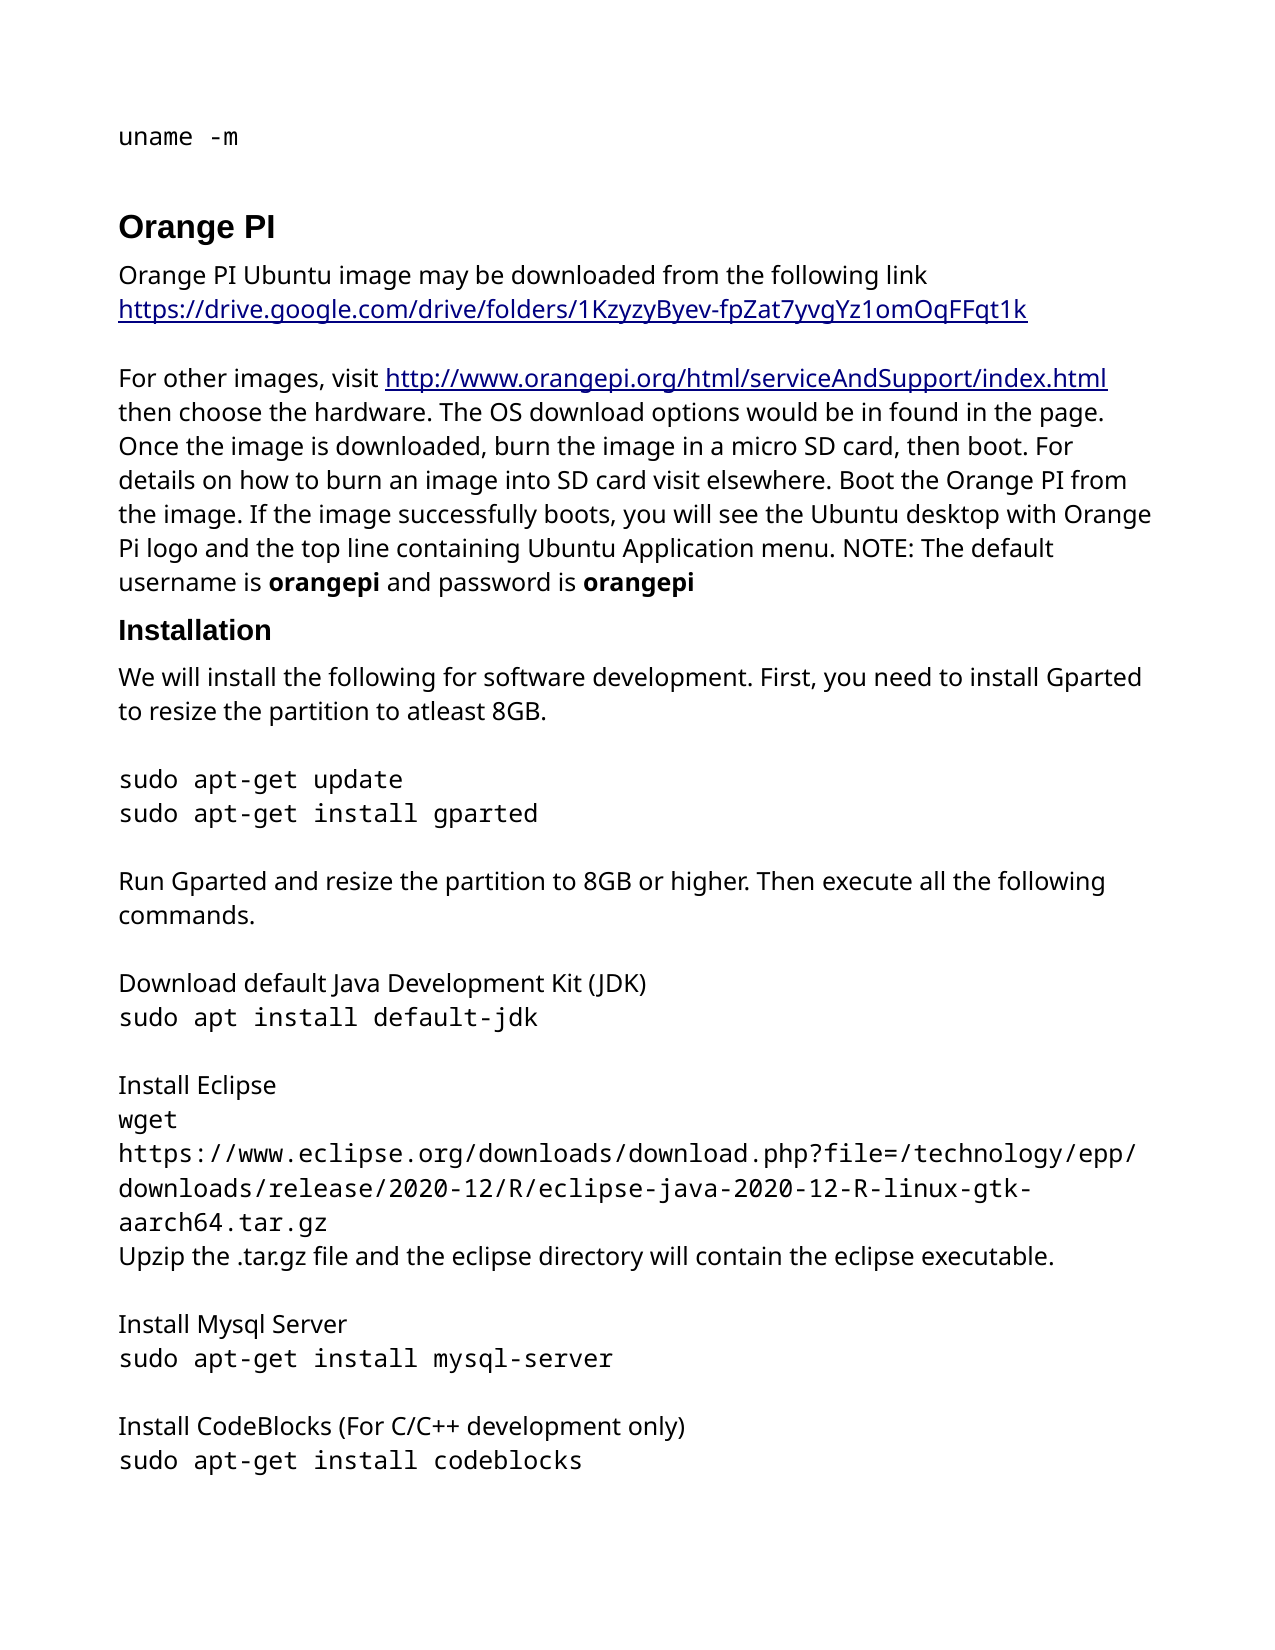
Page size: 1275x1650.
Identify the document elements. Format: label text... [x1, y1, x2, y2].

text Install CodeBlocks (For C/C++ development only) [118, 1409, 1157, 1443]
text Download default Java Development Kit (JDK) [118, 966, 1157, 1000]
text Install Eclipse [118, 1068, 1157, 1102]
text uname -m [118, 118, 1157, 152]
text Upzip the .tar.gz file and the eclipse directory will contain the eclipse executable. [118, 1238, 1157, 1272]
text Orange PI Ubuntu image may be downloaded from the following link [118, 258, 1157, 292]
text sudo apt-get install gparted [118, 796, 1157, 829]
text https://drive.google.com/drive/folders/1KzyzyByev-fpZat7yvgYz1omOqFFqt1k [118, 292, 1157, 326]
text We will install the following for software development. First, you need to install Gparted to resize the partition to atleast 8GB. [118, 659, 1157, 727]
subtitle Installation [118, 613, 1157, 647]
text For other images, visit http://www.orangepi.org/html/serviceAndSupport/index.html then choose the hardware. The OS download options would be in found in the page. Once the image is downloaded, burn the image in a micro SD card, then boot. For details on how to burn an image into SD card visit elsewhere. Boot the Orange PI from the image. If the image successfully boots, you will see the Ubuntu desktop with Orange Pi logo and the top line containing Ubuntu Application menu. NOTE: The default username is orangepi and password is orangepi [118, 360, 1157, 599]
text Install Mysql Server [118, 1306, 1157, 1341]
text Run Gparted and resize the partition to 8GB or higher. Then execute all the following commands. [118, 864, 1157, 932]
text sudo apt install default-jdk [118, 1000, 1157, 1034]
text sudo apt-get install codeblocks [118, 1443, 1157, 1477]
text wget https://www.eclipse.org/downloads/download.php?file=/technology/epp/downloads/release/2020-12/R/eclipse-java-2020-12-R-linux-gtk-aarch64.tar.gz [118, 1102, 1157, 1238]
text sudo apt-get update [118, 761, 1157, 796]
text sudo apt-get install mysql-server [118, 1341, 1157, 1374]
subtitle Orange PI [118, 207, 1157, 246]
